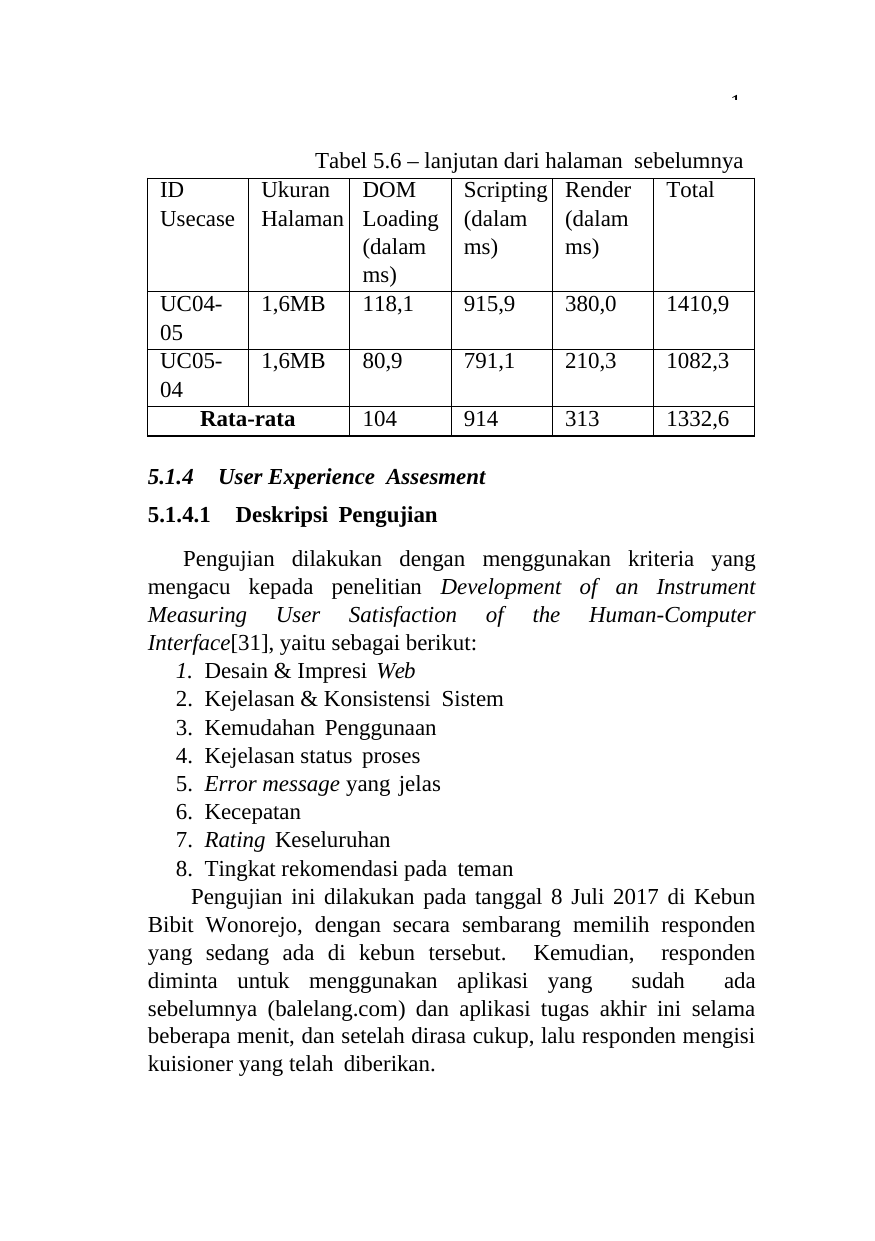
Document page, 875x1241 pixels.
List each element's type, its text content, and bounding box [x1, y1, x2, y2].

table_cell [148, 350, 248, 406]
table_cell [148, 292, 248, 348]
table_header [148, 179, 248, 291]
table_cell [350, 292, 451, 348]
list Rating Keseluruhan [176, 827, 768, 853]
list Kejelasan status proses [176, 742, 768, 768]
text Tabel 5.6 – lanjutan dari halaman sebelumnya [315, 148, 768, 174]
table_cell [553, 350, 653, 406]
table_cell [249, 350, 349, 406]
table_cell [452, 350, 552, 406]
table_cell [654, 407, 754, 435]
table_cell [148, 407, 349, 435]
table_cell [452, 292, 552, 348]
list Kejelasan & Konsistensi Sistem [176, 685, 768, 712]
list Tingkat rekomendasi pada teman [176, 855, 768, 881]
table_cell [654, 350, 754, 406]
text Pengujian ini dilakukan pada tanggal 8 Juli 2017 di Kebun Bibit Wonorejo, dengan secara sembarang memilih responden yang sedang ada di kebun tersebut. Kemudian, responden diminta untuk menggunakan aplikasi yang sudah ada sebelumnya (balelang.com) dan aplikasi tugas akhir ini selama beberapa menit, dan setelah dirasa cukup, lalu responden mengisi kuisioner yang telah diberikan. [148, 883, 756, 1077]
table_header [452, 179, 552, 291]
list Kecepatan [176, 798, 768, 825]
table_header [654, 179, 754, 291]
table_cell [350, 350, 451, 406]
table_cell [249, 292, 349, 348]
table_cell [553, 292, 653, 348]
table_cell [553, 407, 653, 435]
text Pengujian dilakukan dengan menggunakan kriteria yang mengacu kepada penelitian Development of an Instrument Measuring User Satisfaction of the Human-Computer Interface[31], yaitu sebagai berikut: [148, 545, 756, 656]
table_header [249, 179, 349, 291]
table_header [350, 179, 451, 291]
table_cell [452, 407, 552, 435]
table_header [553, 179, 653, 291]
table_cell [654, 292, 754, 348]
list Kemudahan Penggunaan [176, 714, 768, 740]
subtitle User Experience Assesment [148, 463, 768, 489]
list Deskripsi Pengujian [148, 502, 768, 528]
list Error message yang jelas [176, 770, 768, 796]
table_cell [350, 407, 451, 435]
list Desain & Impresi Web [176, 657, 768, 683]
